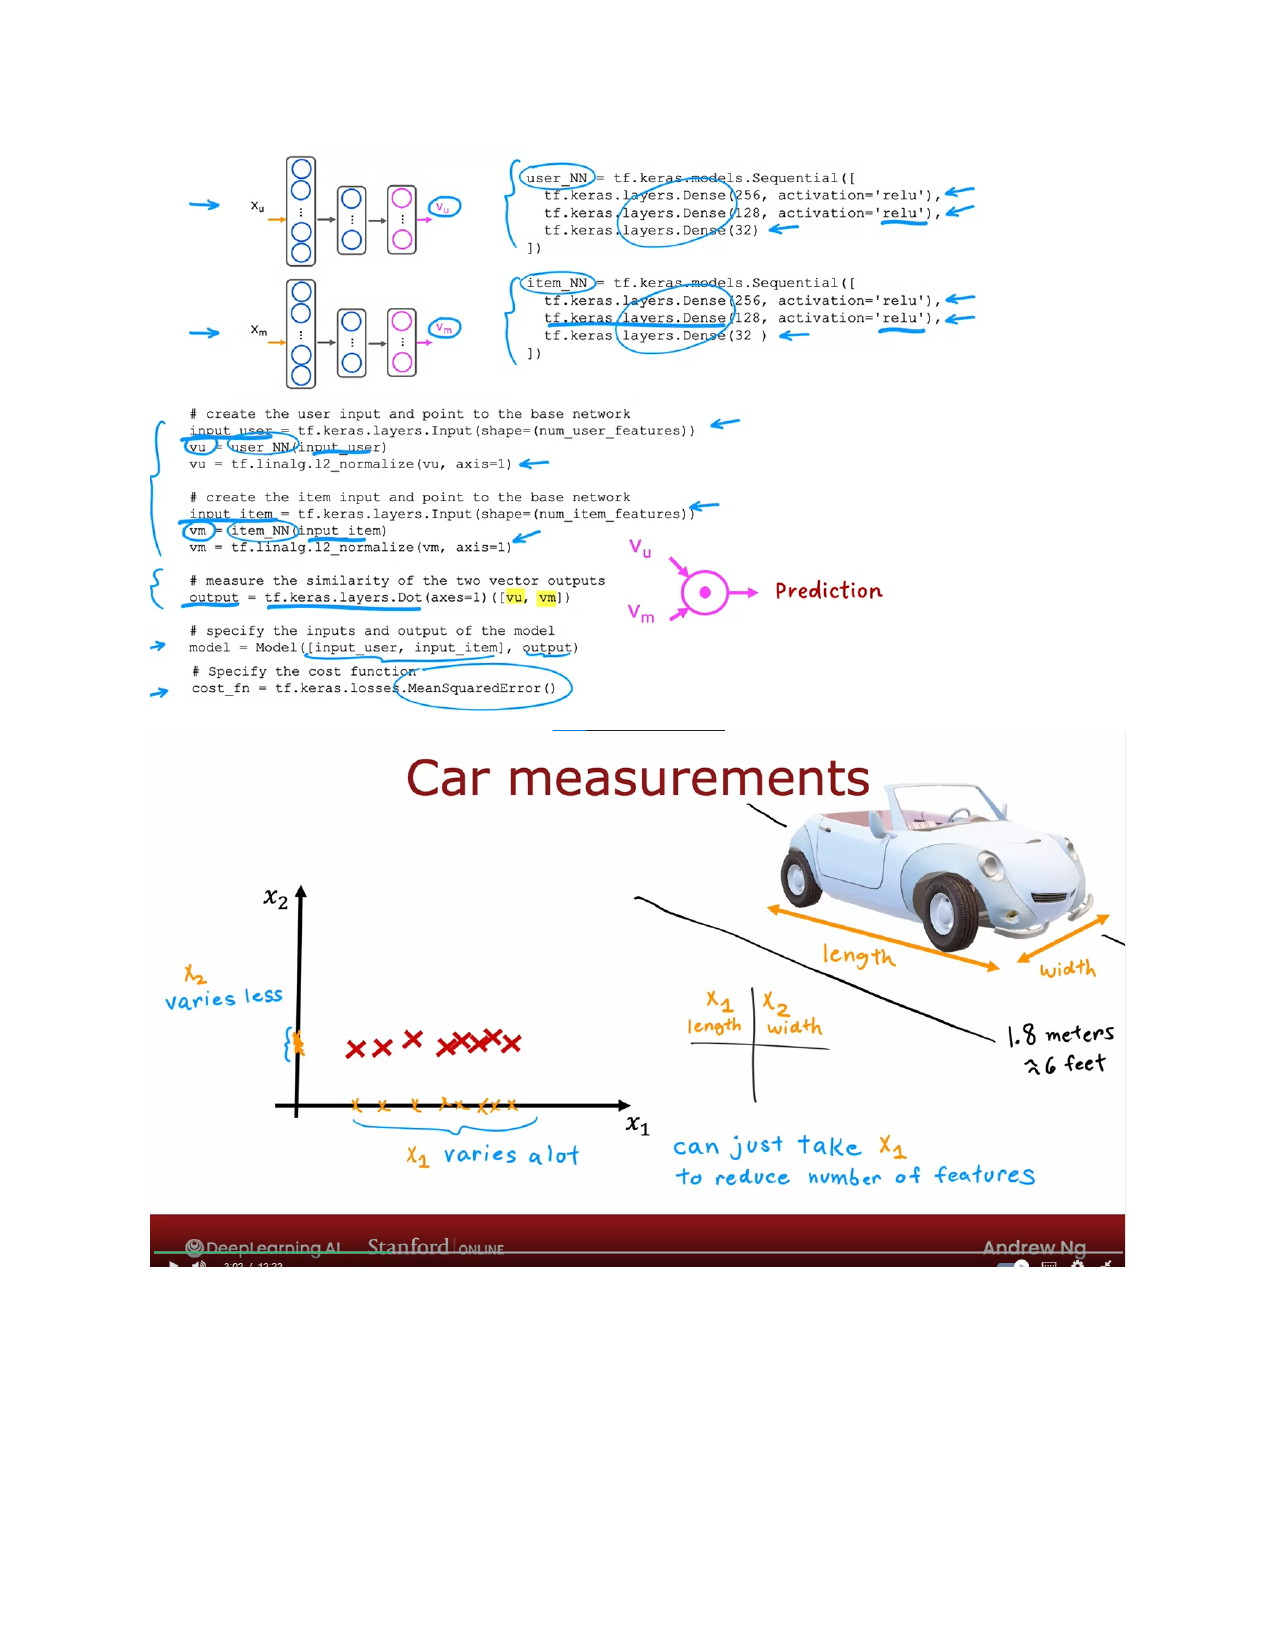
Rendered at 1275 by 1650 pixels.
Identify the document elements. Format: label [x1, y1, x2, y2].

picture [150, 730, 1125, 1267]
picture [150, 150, 1125, 712]
